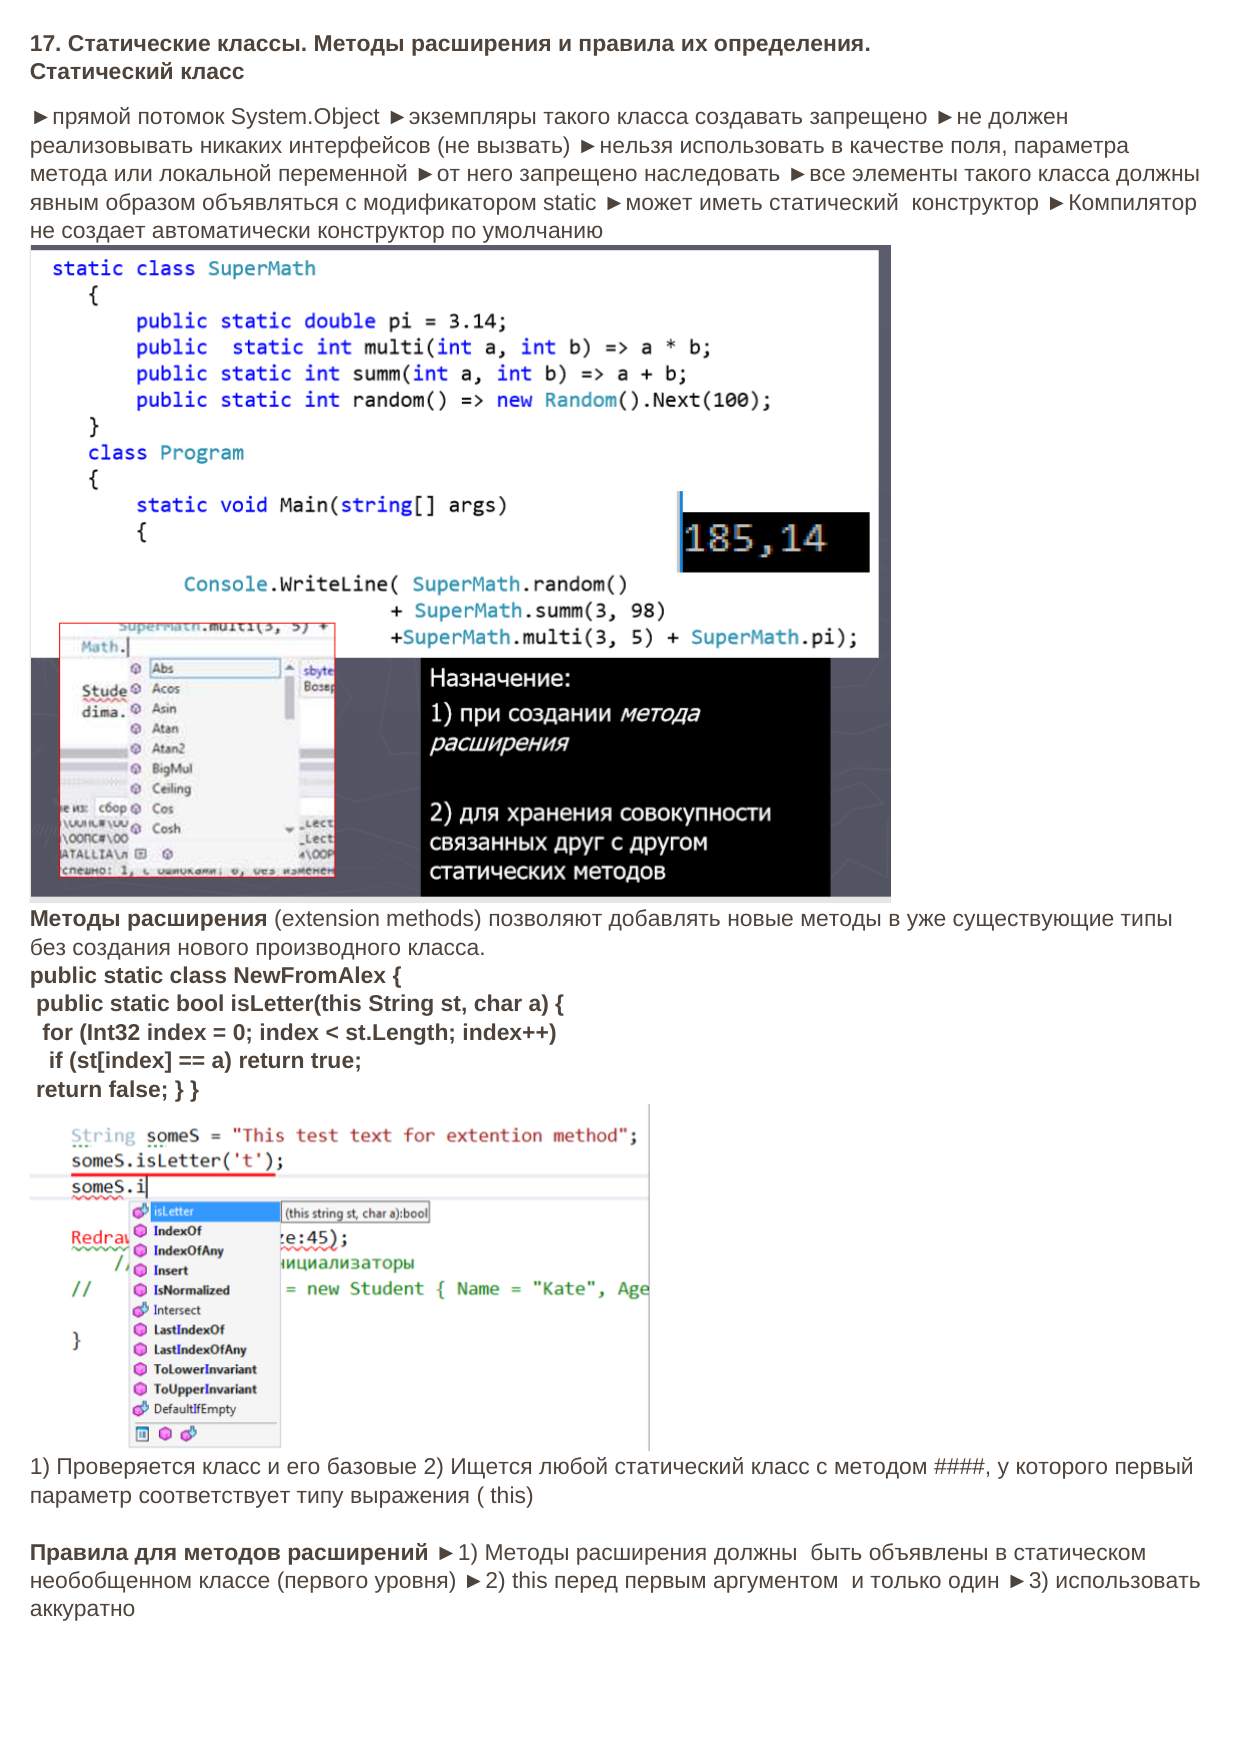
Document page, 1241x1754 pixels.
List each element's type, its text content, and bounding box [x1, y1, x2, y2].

picture [29, 245, 891, 903]
picture [29, 1104, 650, 1451]
text 17. Статические классы. Методы расширения и правила их определения. Статический класс [29, 29, 1211, 84]
